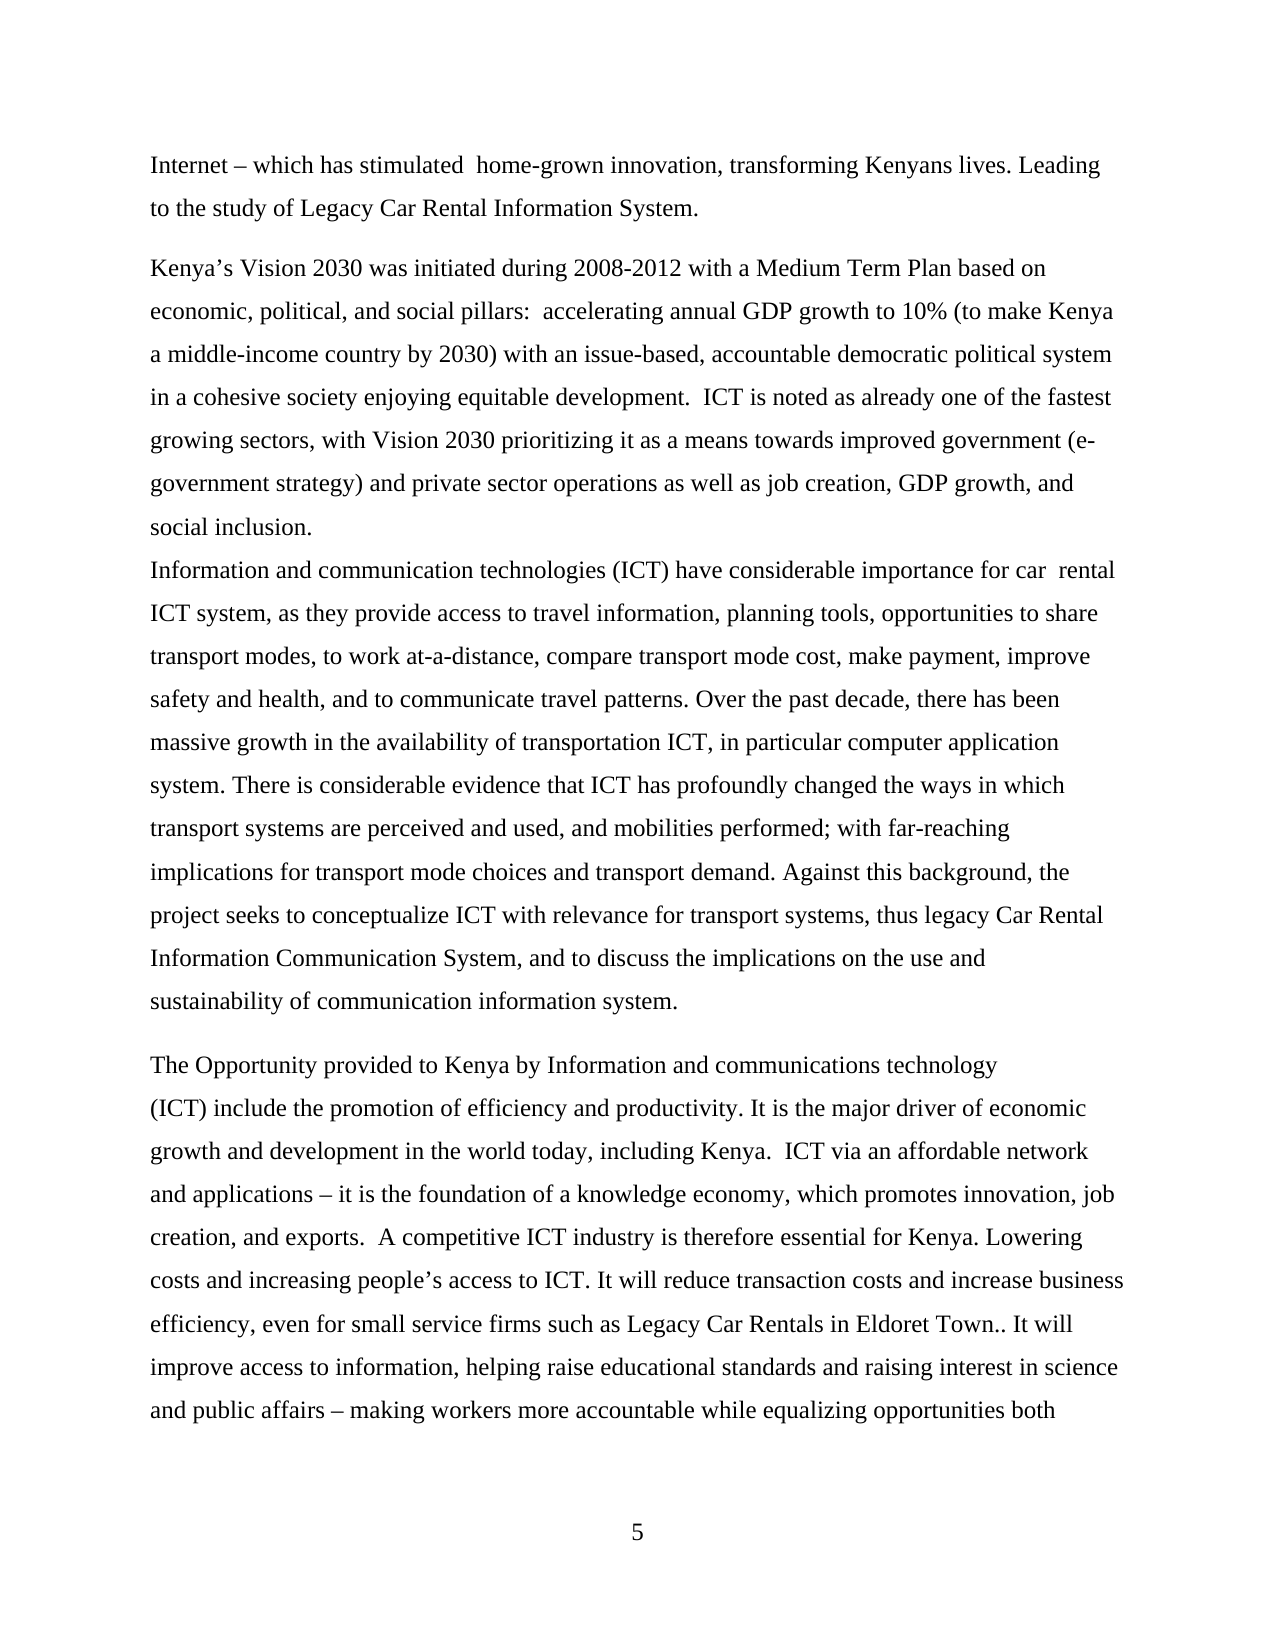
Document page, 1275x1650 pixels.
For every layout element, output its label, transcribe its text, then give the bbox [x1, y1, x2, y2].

text Information and communication technologies (ICT) have considerable importance for car rental ICT system, as they provide access to travel information, planning tools, opportunities to share transport modes, to work at-a-distance, compare transport mode cost, make payment, improve safety and health, and to communicate travel patterns. Over the past decade, there has been massive growth in the availability of transportation ICT, in particular computer application system. There is considerable evidence that ICT has profoundly changed the ways in which transport systems are perceived and used, and mobilities performed; with far-reaching implications for transport mode choices and transport demand. Against this background, the project seeks to conceptualize ICT with relevance for transport systems, thus legacy Car Rental Information Communication System, and to discuss the implications on the use and sustainability of communication information system. [150, 555, 1125, 1015]
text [150, 150, 1125, 222]
text The Opportunity provided to Kenya by Information and communications technology [150, 1050, 1125, 1079]
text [150, 1093, 1125, 1424]
text Kenya’s Vision 2030 was initiated during 2008-2012 with a Medium Term Plan based on economic, political, and social pillars: accelerating annual GDP growth to 10% (to make Kenya a middle-income country by 2030) with an issue-based, accountable democratic political system in a cohesive society enjoying equitable development. ICT is noted as already one of the fastest growing sectors, with Vision 2030 prioritizing it as a means towards improved government (e-government strategy) and private sector operations as well as job creation, GDP growth, and social inclusion. [150, 253, 1125, 540]
